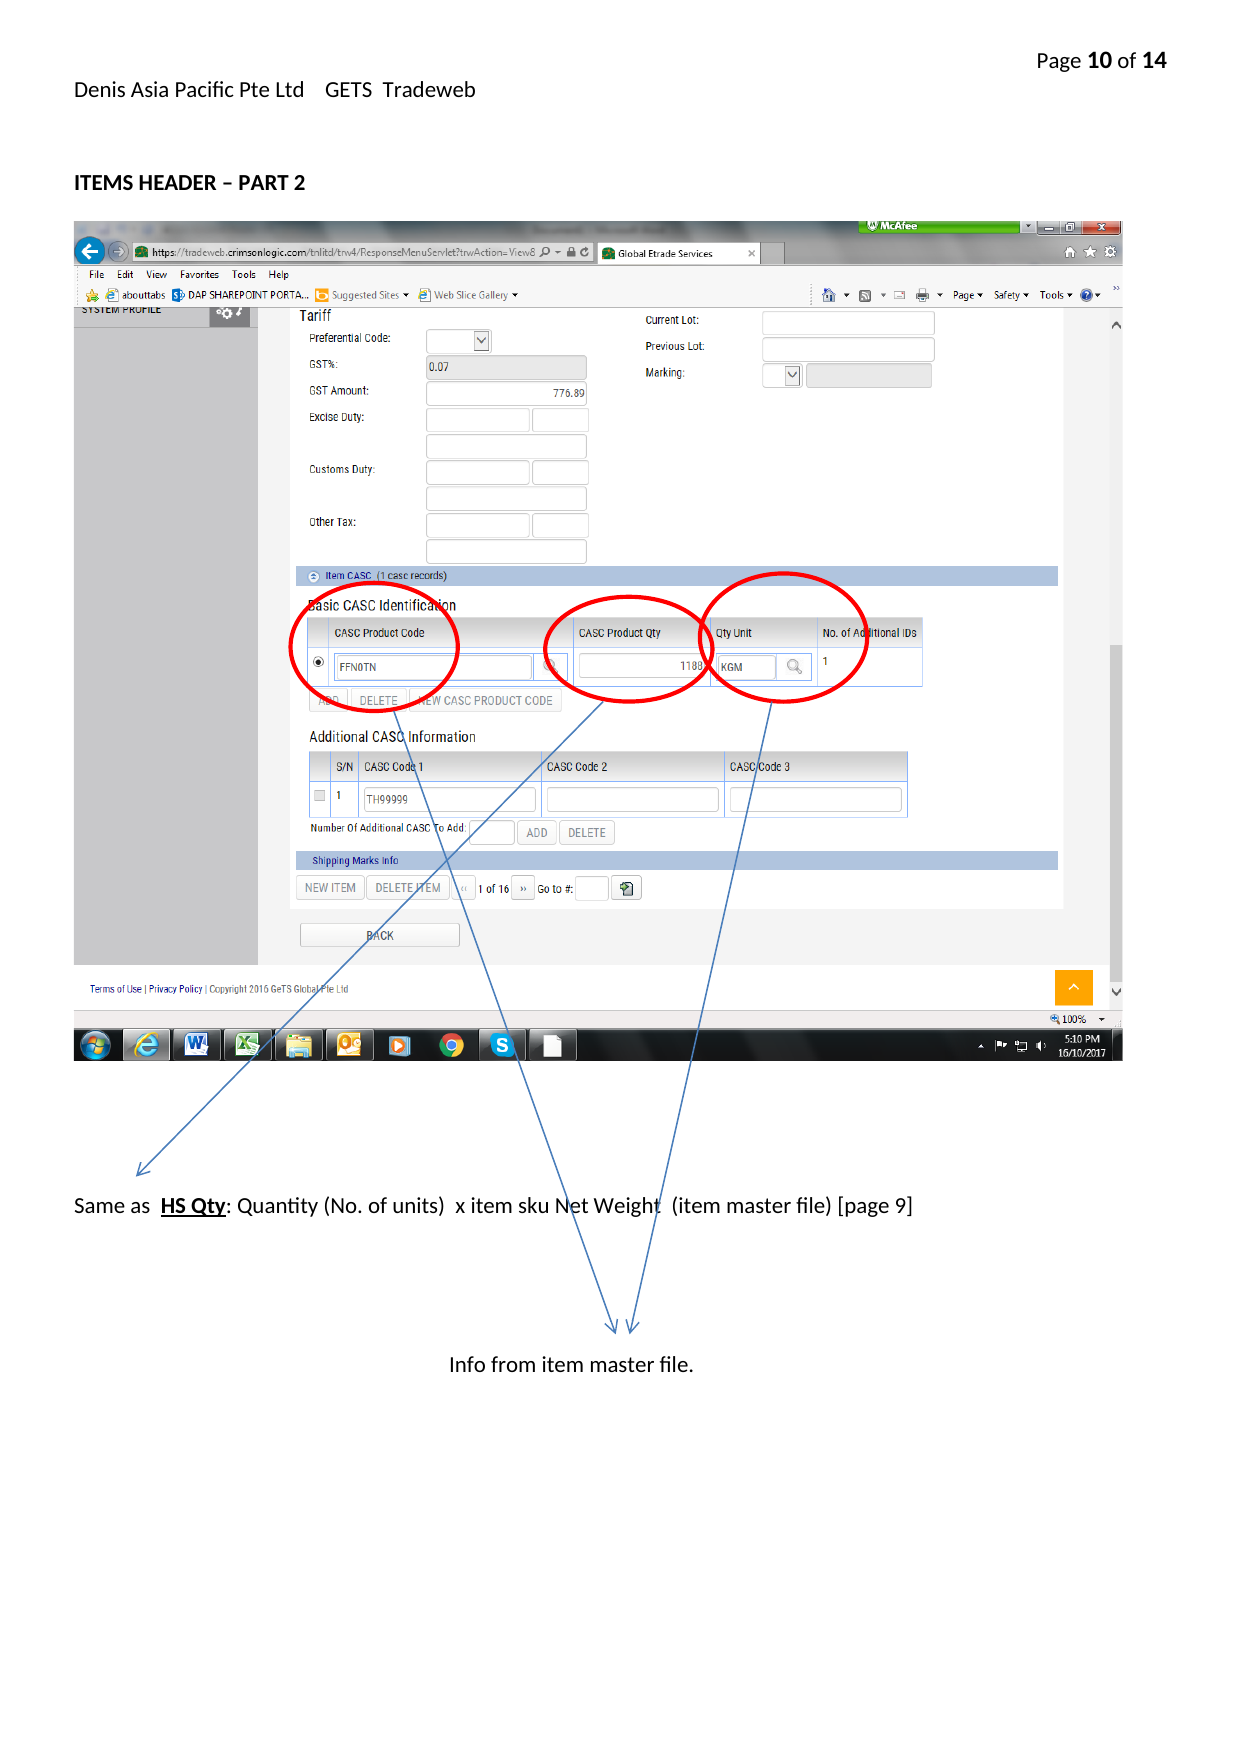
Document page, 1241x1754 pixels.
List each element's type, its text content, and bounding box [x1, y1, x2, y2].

picture [252, 863, 517, 1061]
picture [293, 585, 455, 708]
text Same as HS Qty: Quantity (No. of units) x item sku Net Weight (item master file) [page 9] [74, 1191, 573, 1219]
text Info from item master file. [74, 1350, 1167, 1378]
picture [705, 576, 865, 699]
picture [498, 1039, 507, 1051]
picture [449, 671, 770, 1061]
picture [703, 630, 710, 658]
picture [73, 221, 1123, 1061]
text ITEMS HEADER – PART 2 [74, 168, 1167, 196]
picture [548, 599, 705, 699]
text Same as HS Qty: Quantity (No. of units) x item sku Net Weight (item master file) [page 9] [657, 1191, 1167, 1219]
